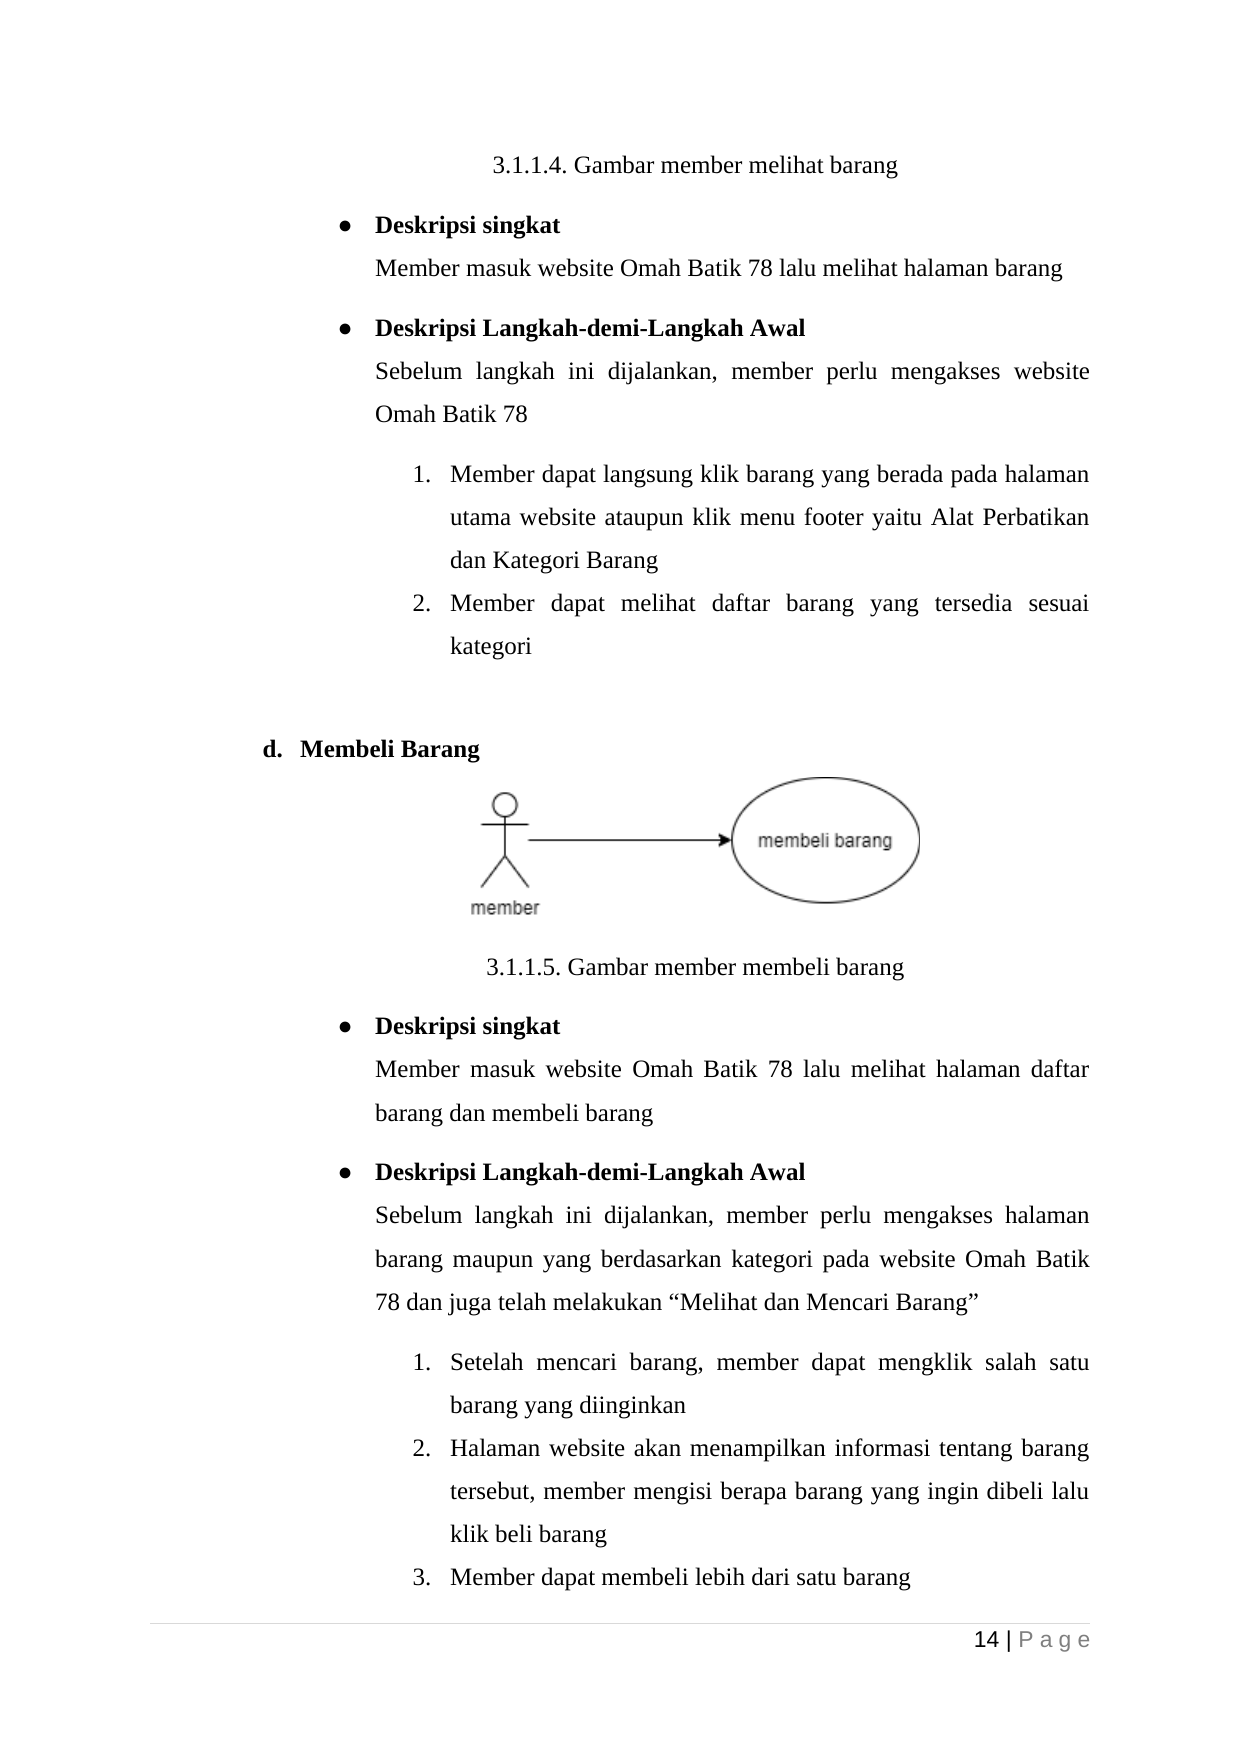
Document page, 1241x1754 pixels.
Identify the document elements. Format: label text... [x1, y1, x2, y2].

list Deskripsi Langkah-demi-Langkah Awal [337, 313, 1090, 341]
text Sebelum langkah ini dijalankan, member perlu mengakses website Omah Batik 78 [375, 356, 1090, 428]
list Deskripsi singkat [337, 1011, 1090, 1040]
text Sebelum langkah ini dijalankan, member perlu mengakses halaman barang maupun yang berdasarkan kategori pada website Omah Batik 78 dan juga telah melakukan “Melihat dan Mencari Barang” [375, 1201, 1090, 1316]
text 3.1.1.4. Gambar member melihat barang [300, 150, 1090, 179]
text Member masuk website Omah Batik 78 lalu melihat halaman daftar barang dan membeli barang [375, 1054, 1090, 1126]
list Setelah mencari barang, member dapat mengklik salah satu barang yang diinginkan [412, 1347, 1090, 1418]
text 3.1.1.5. Gambar member membeli barang [300, 952, 1090, 980]
picture [470, 777, 920, 921]
text Member masuk website Omah Batik 78 lalu melihat halaman barang [375, 253, 1090, 282]
list Halaman website akan menampilkan informasi tentang barang tersebut, member mengisi berapa barang yang ingin dibeli lalu klik beli barang [412, 1433, 1090, 1548]
list Deskripsi singkat [337, 210, 1090, 238]
list Member dapat membeli lebih dari satu barang [412, 1562, 1090, 1591]
list Membeli Barang [262, 734, 1090, 763]
list Deskripsi Langkah-demi-Langkah Awal [337, 1157, 1090, 1186]
list Member dapat langsung klik barang yang berada pada halaman utama website ataupun klik menu footer yaitu Alat Perbatikan dan Kategori Barang [412, 459, 1090, 574]
list Member dapat melihat daftar barang yang tersedia sesuai kategori [412, 588, 1090, 660]
